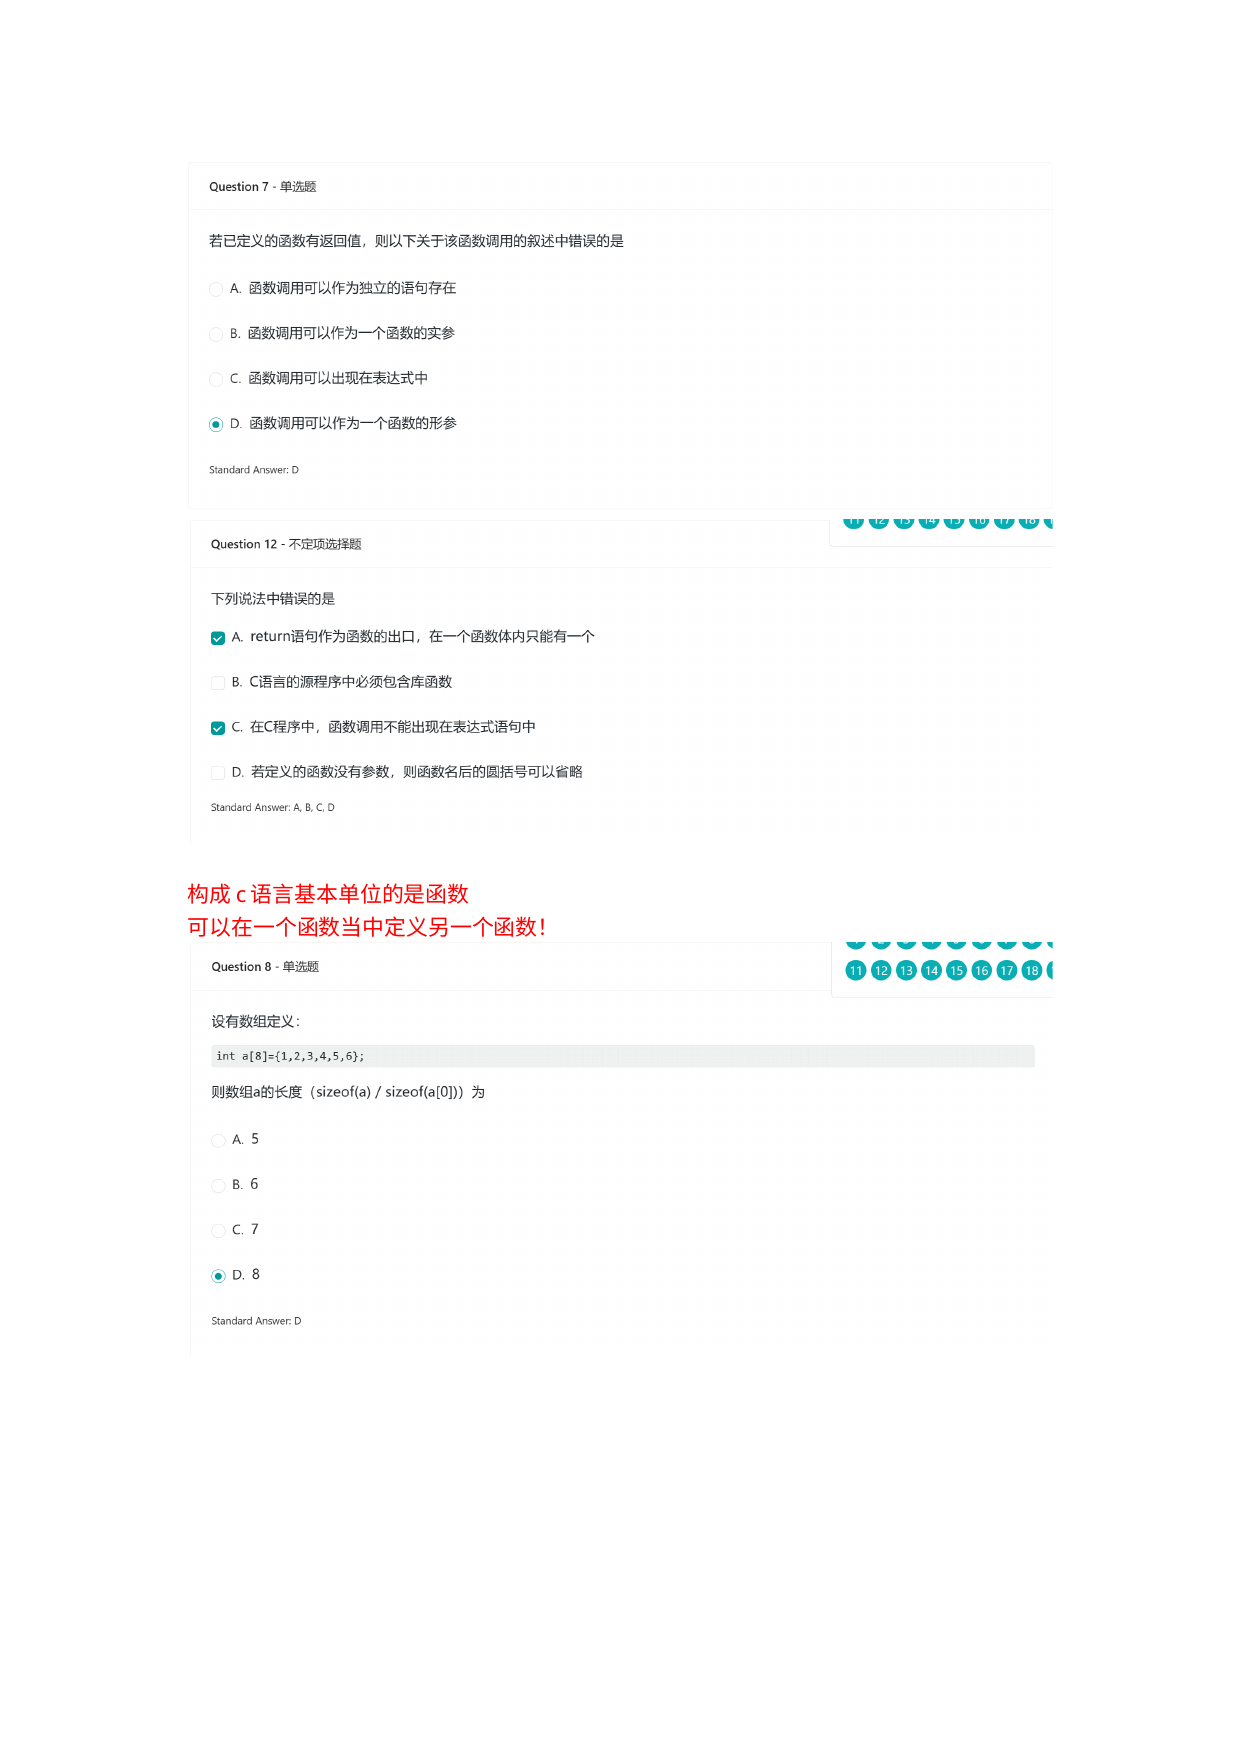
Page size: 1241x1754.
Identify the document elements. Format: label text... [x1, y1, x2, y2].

picture [187, 519, 1053, 846]
picture [187, 942, 1053, 1358]
text 可以在一个函数当中定义另一个函数！ [187, 909, 1053, 942]
picture [187, 162, 1053, 509]
text 构成c语言基本单位的是函数 [187, 877, 1053, 909]
